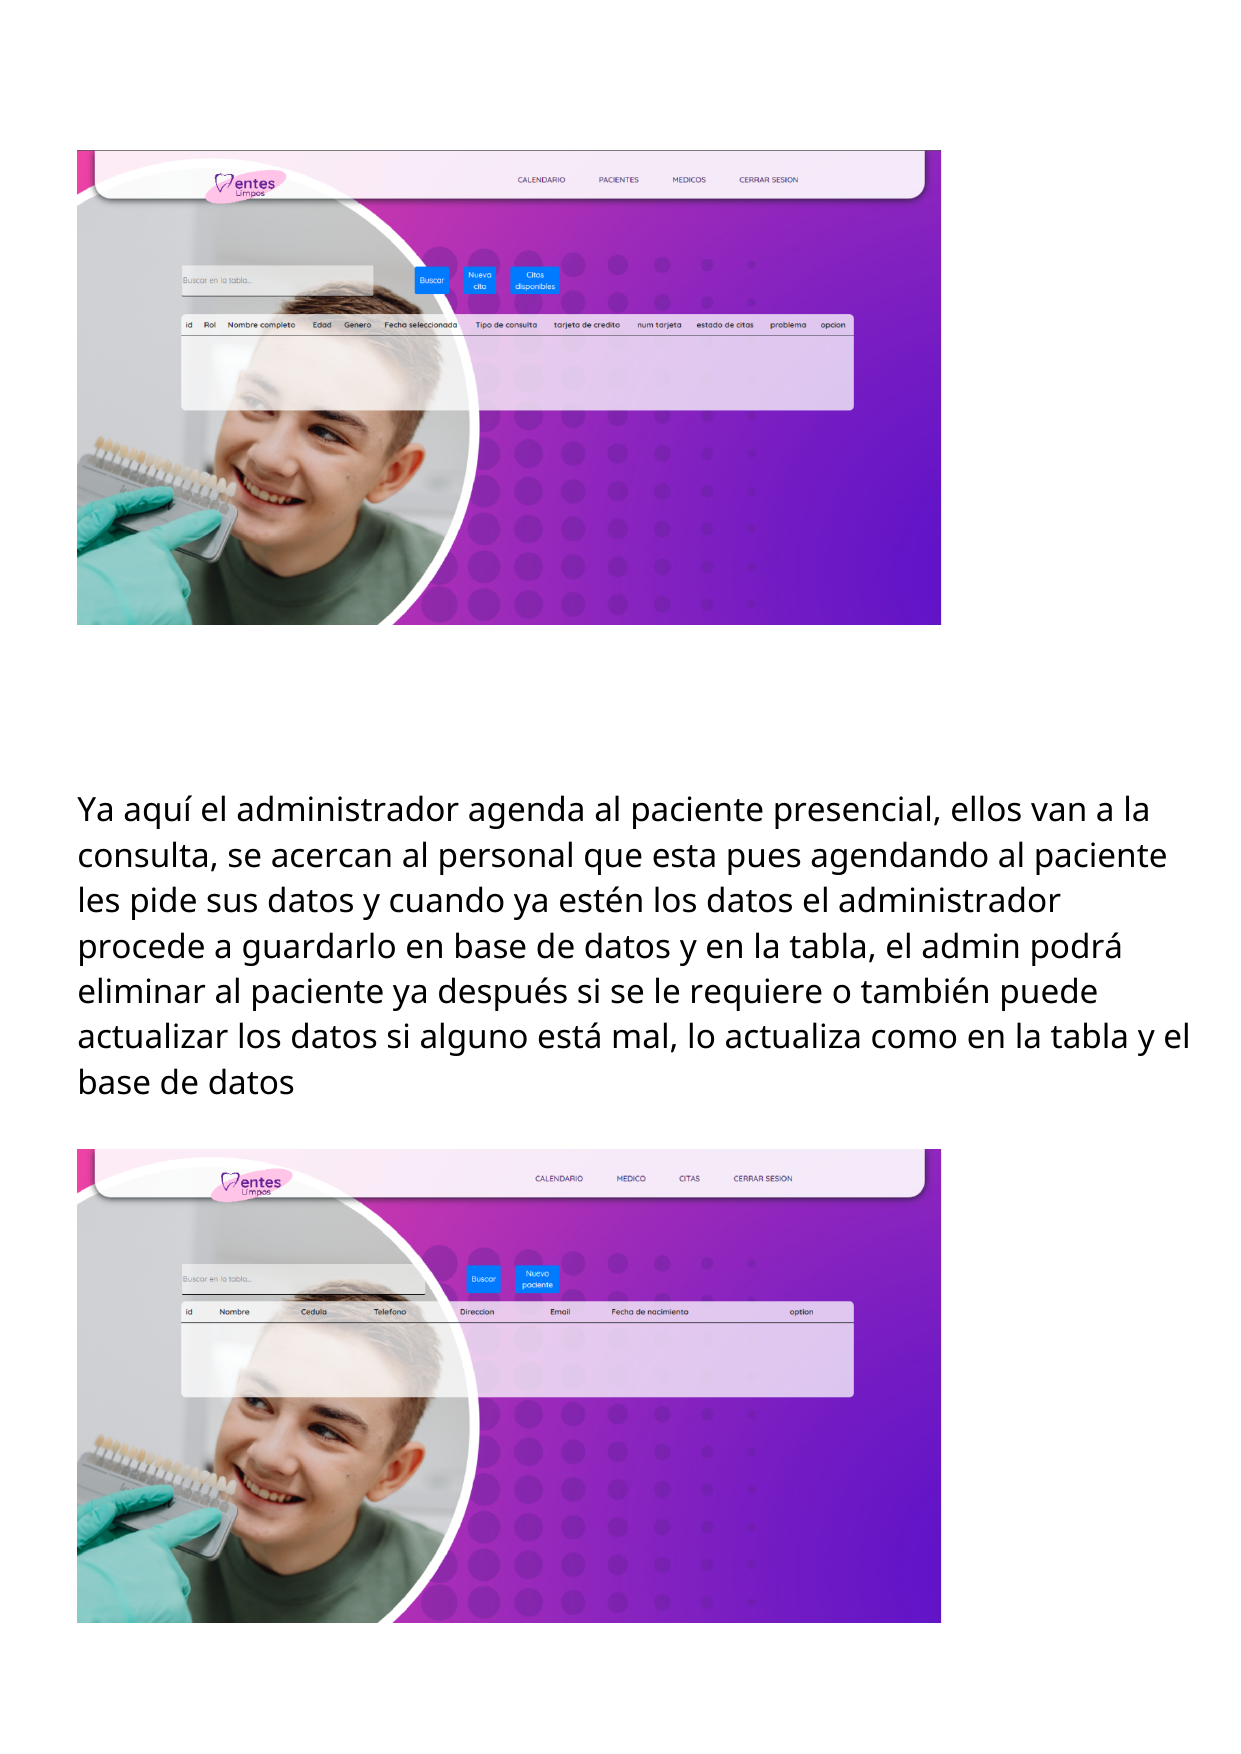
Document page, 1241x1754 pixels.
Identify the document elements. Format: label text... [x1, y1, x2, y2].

picture [77, 1149, 942, 1623]
text Ya aquí el administrador agenda al paciente presencial, ellos van a la consulta, se acercan al personal que esta pues agendando al paciente les pide sus datos y cuando ya estén los datos el administrador procede a guardarlo en base de datos y en la tabla, el admin podrá eliminar al paciente ya después si se le requiere o también puede actualizar los datos si alguno está mal, lo actualiza como en la tabla y el base de datos [77, 786, 1198, 1104]
picture [77, 150, 942, 625]
